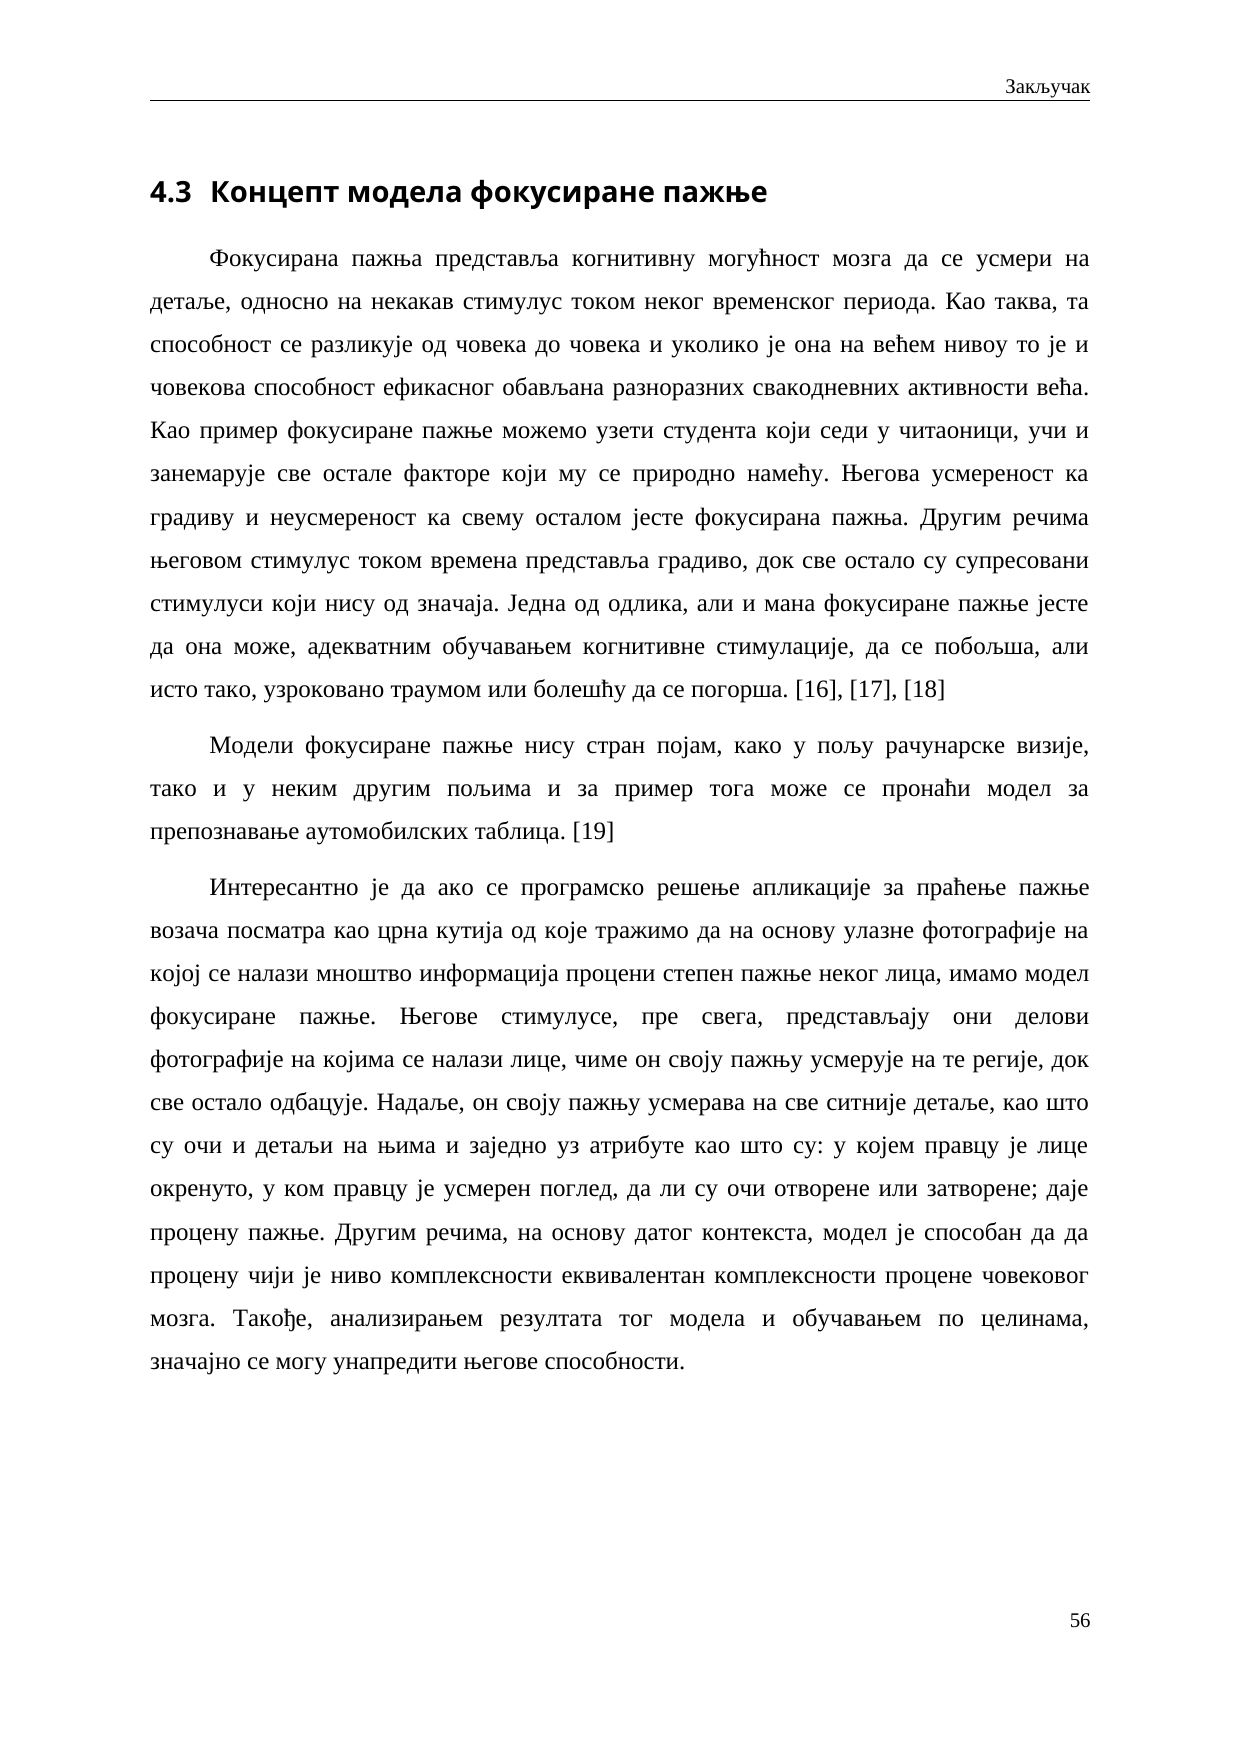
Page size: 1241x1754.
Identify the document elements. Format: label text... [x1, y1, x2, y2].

text Модели фокусиране пажње нису стран појам, како у пољу рачунарске визије, тако и у неким другим пољима и за пример тога може се пронаћи модел за препознавање аутомобилских таблица. [19] [150, 730, 1090, 845]
text Фокусирана пажња представља когнитивну могућност мозга да се усмери на детаље, односно на некакав стимулус током неког временског периода. Као таква, та способност се разликује од човека до човека и уколико је она на већем нивоу то је и човекова способност ефикасног обављана разноразних свакодневних активности већа. Као пример фокусиране пажње можемо узети студента који седи у читаоници, учи и занемарује све остале факторе који му се природно намећу. Његова усмереност ка градиву и неусмереност ка свему осталом јесте фокусирана пажња. Другим речима његовом стимулус током времена представља градиво, док све остало су супресовани стимулуси који нису од значаја. Једна од одлика, али и мана фокусиране пажње јесте да она може, адекватним обучавањем когнитивне стимулације, да се побољша, али исто тако, узроковано траумом или болешћу да се погорша. [16], [17], [18] [150, 243, 1090, 703]
subtitle Концепт модела фокусиране пажње [150, 171, 1090, 211]
text Интересантно је да ако се програмско решење апликације за праћење пажње возача посматра као црна кутија од које тражимо да на основу улазне фотографије на којој се налази мноштво информација процени степен пажње неког лица, имамо модел фокусиране пажње. Његове стимулусе, пре свега, представљају они делови фотографије на којима се налази лице, чиме он своју пажњу усмерује на те регије, док све остало одбацује. Надаље, он своју пажњу усмерава на све ситније детаље, као што су очи и детаљи на њима и заједно уз атрибуте као што су: у којем правцу је лице окренуто, у ком правцу је усмерен поглед, да ли су очи отворене или затворене; даје процену пажње. Другим речима, на основу датог контекста, модел је способан да да процену чији је ниво комплексности еквивалентан комплексности процене човековог мозга. Такође, анализирањем резултата тог модела и обучавањем по целинама, значајно се могу унапредити његове способности. [150, 872, 1090, 1375]
